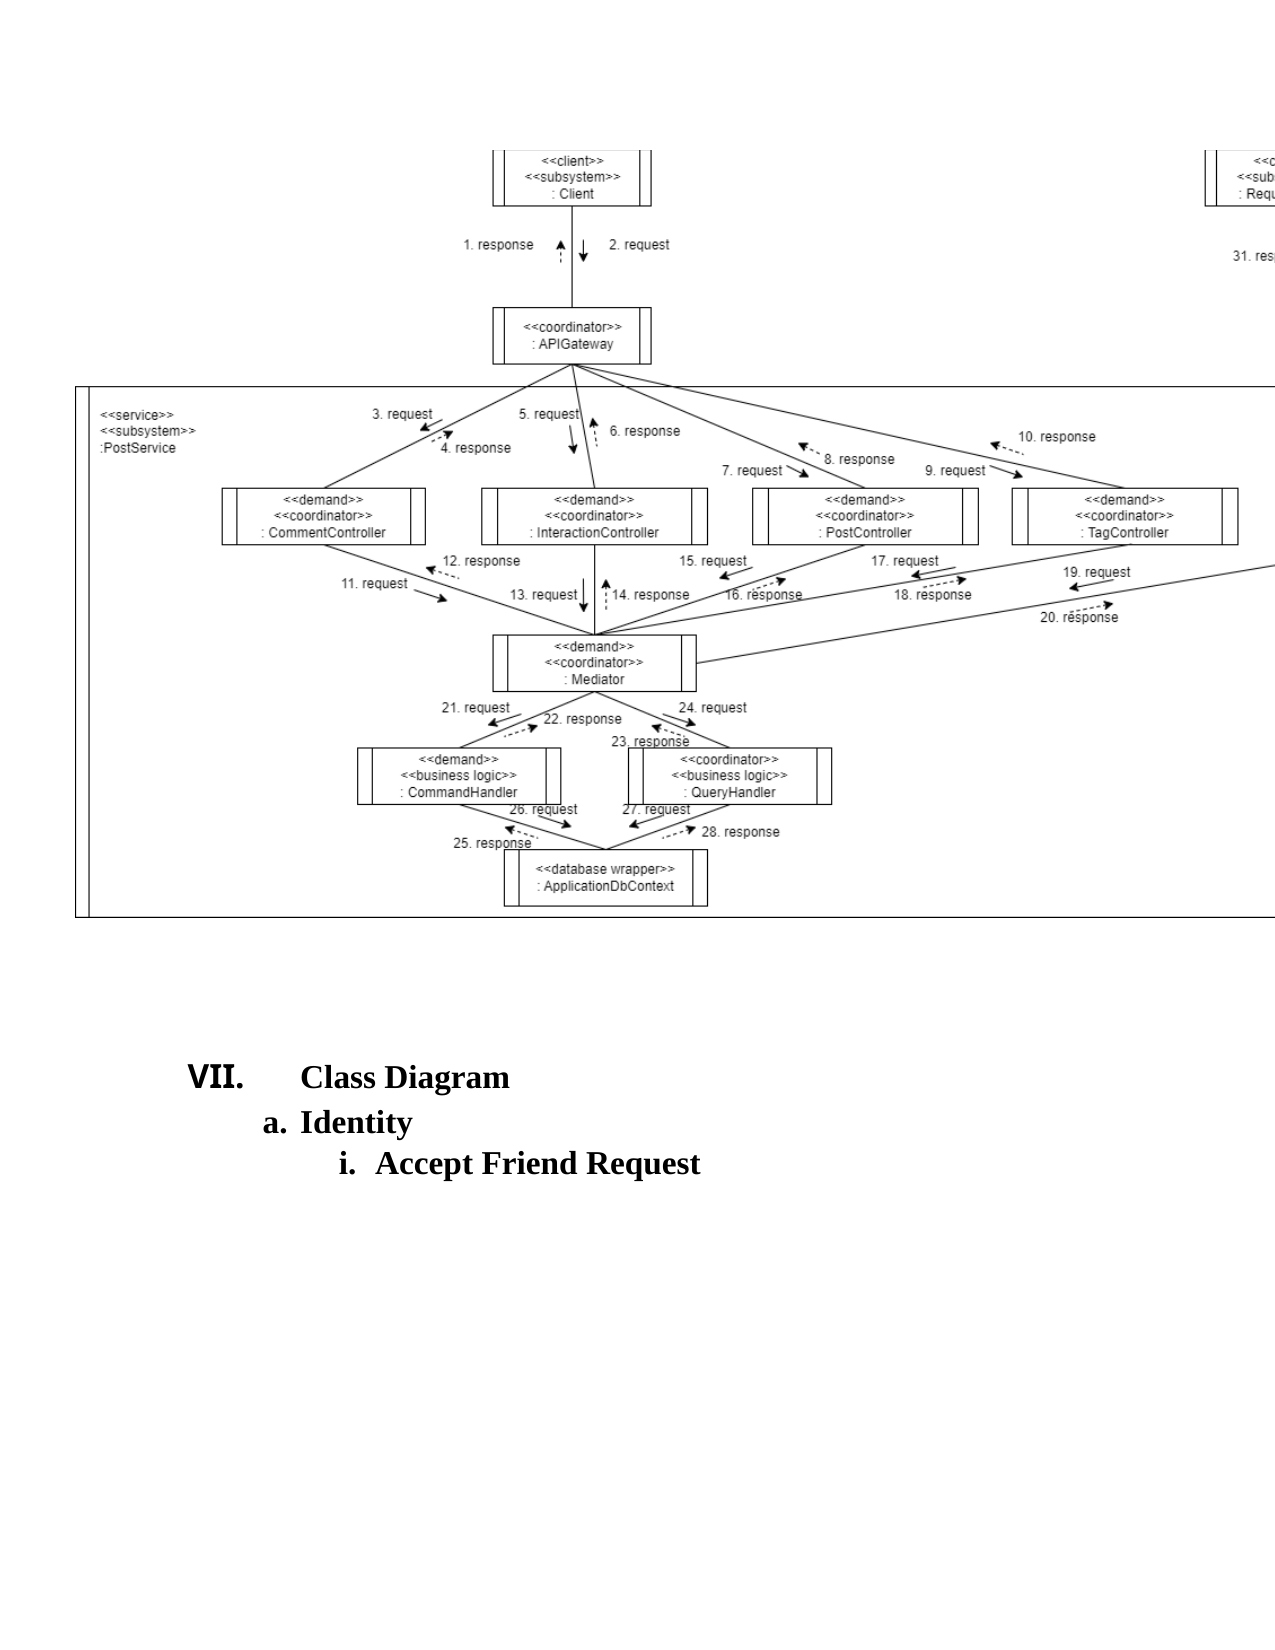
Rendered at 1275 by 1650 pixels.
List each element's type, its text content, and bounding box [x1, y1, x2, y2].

list Accept Friend Request [356, 1143, 1125, 1182]
list Class Diagram [187, 1053, 1125, 1098]
list Identity [262, 1102, 1125, 1140]
picture [75, 150, 1275, 918]
